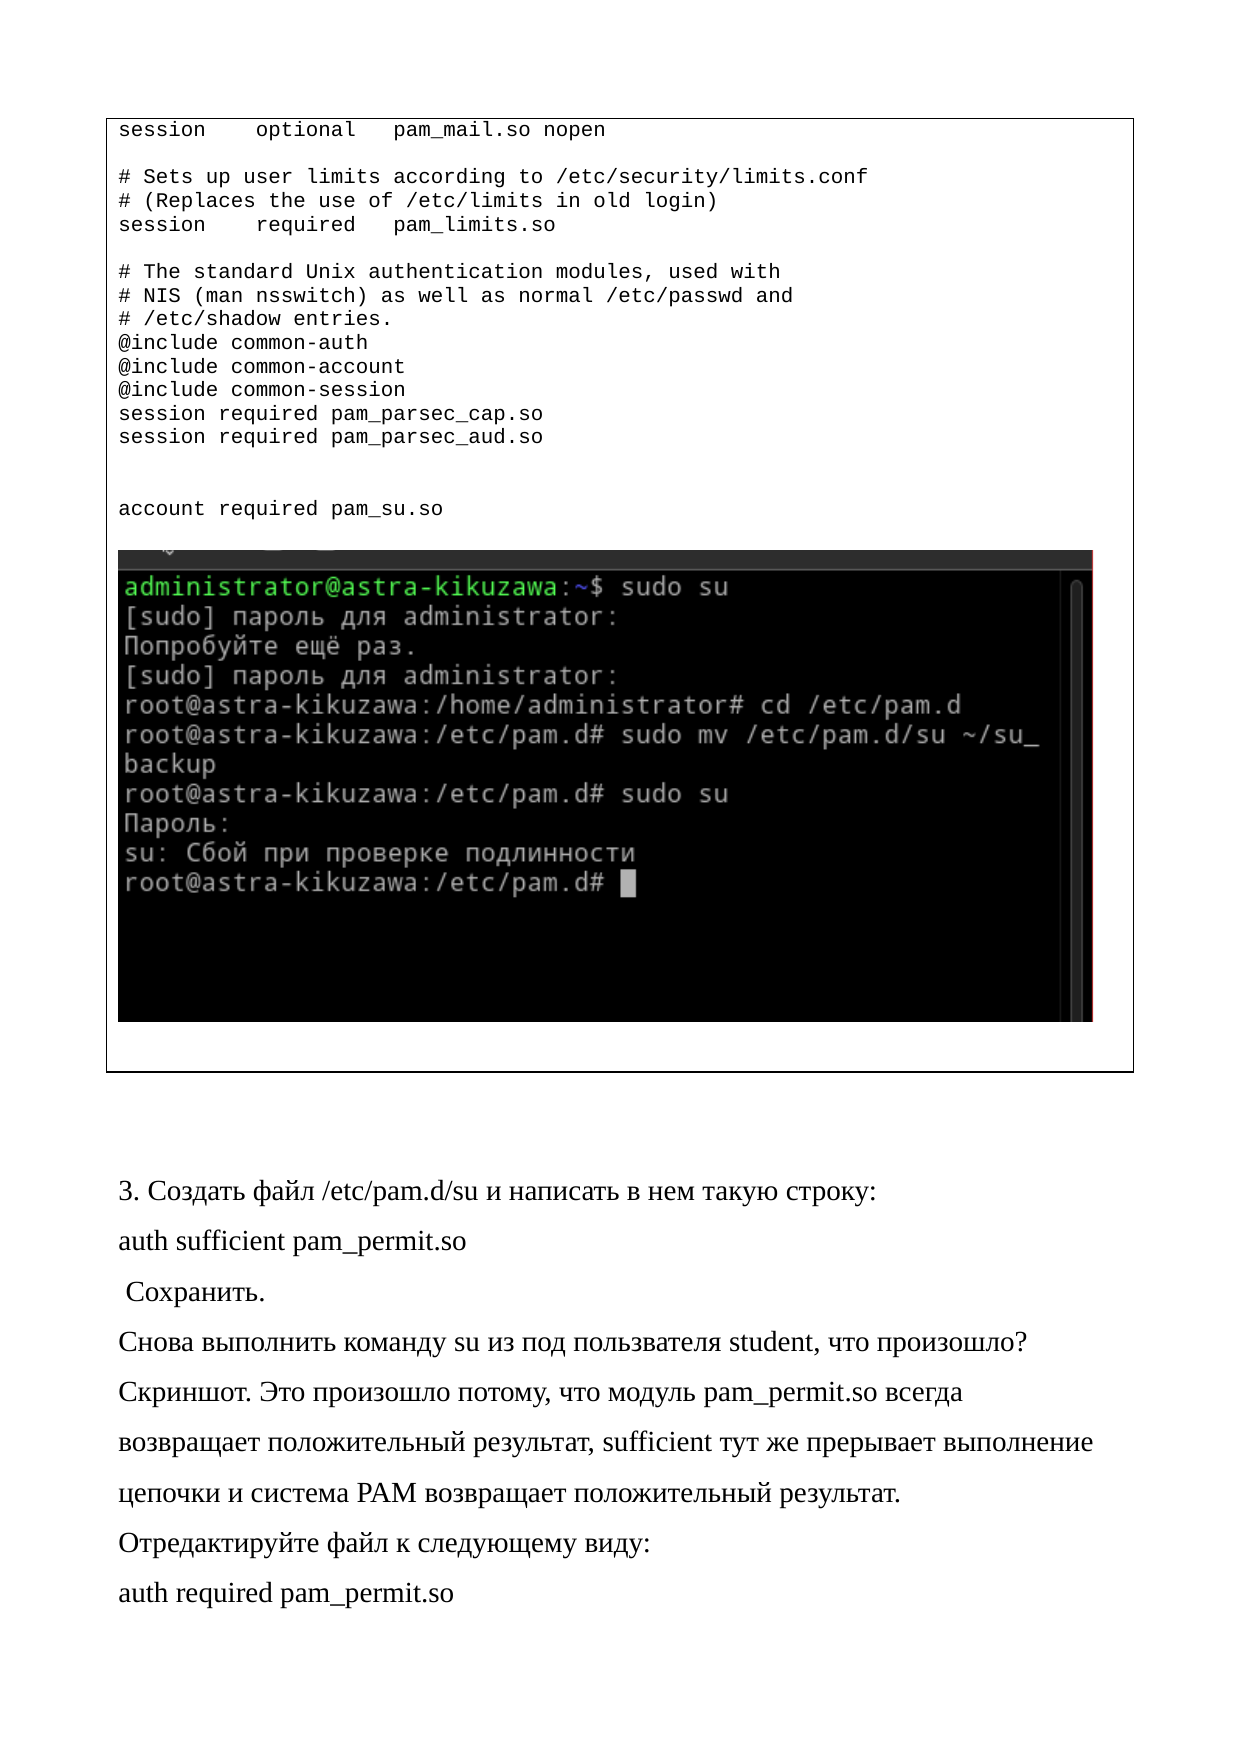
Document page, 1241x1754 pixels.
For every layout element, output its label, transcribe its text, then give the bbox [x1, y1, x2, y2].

text auth required pam_permit.so [118, 1576, 1122, 1609]
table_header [107, 119, 1133, 1071]
text цепочки и система PAM возвращает положительный результат. [118, 1475, 1122, 1508]
text Скриншот. Это произошло потому, что модуль pam_permit.so всегда [118, 1374, 1122, 1408]
text Сохранить. [118, 1274, 1122, 1307]
text auth sufficient pam_permit.so [118, 1223, 1122, 1257]
picture [118, 550, 1094, 1022]
text 3. Создать файл /etc/pam.d/su и написать в нем такую строку: [118, 1173, 1122, 1207]
text возвращает положительный результат, sufficient тут же прерывает выполнение [118, 1424, 1122, 1458]
text Снова выполнить команду su из под пользвателя student, что произошло? [118, 1324, 1122, 1357]
text Отредактируйте файл к следующему виду: [118, 1525, 1122, 1559]
